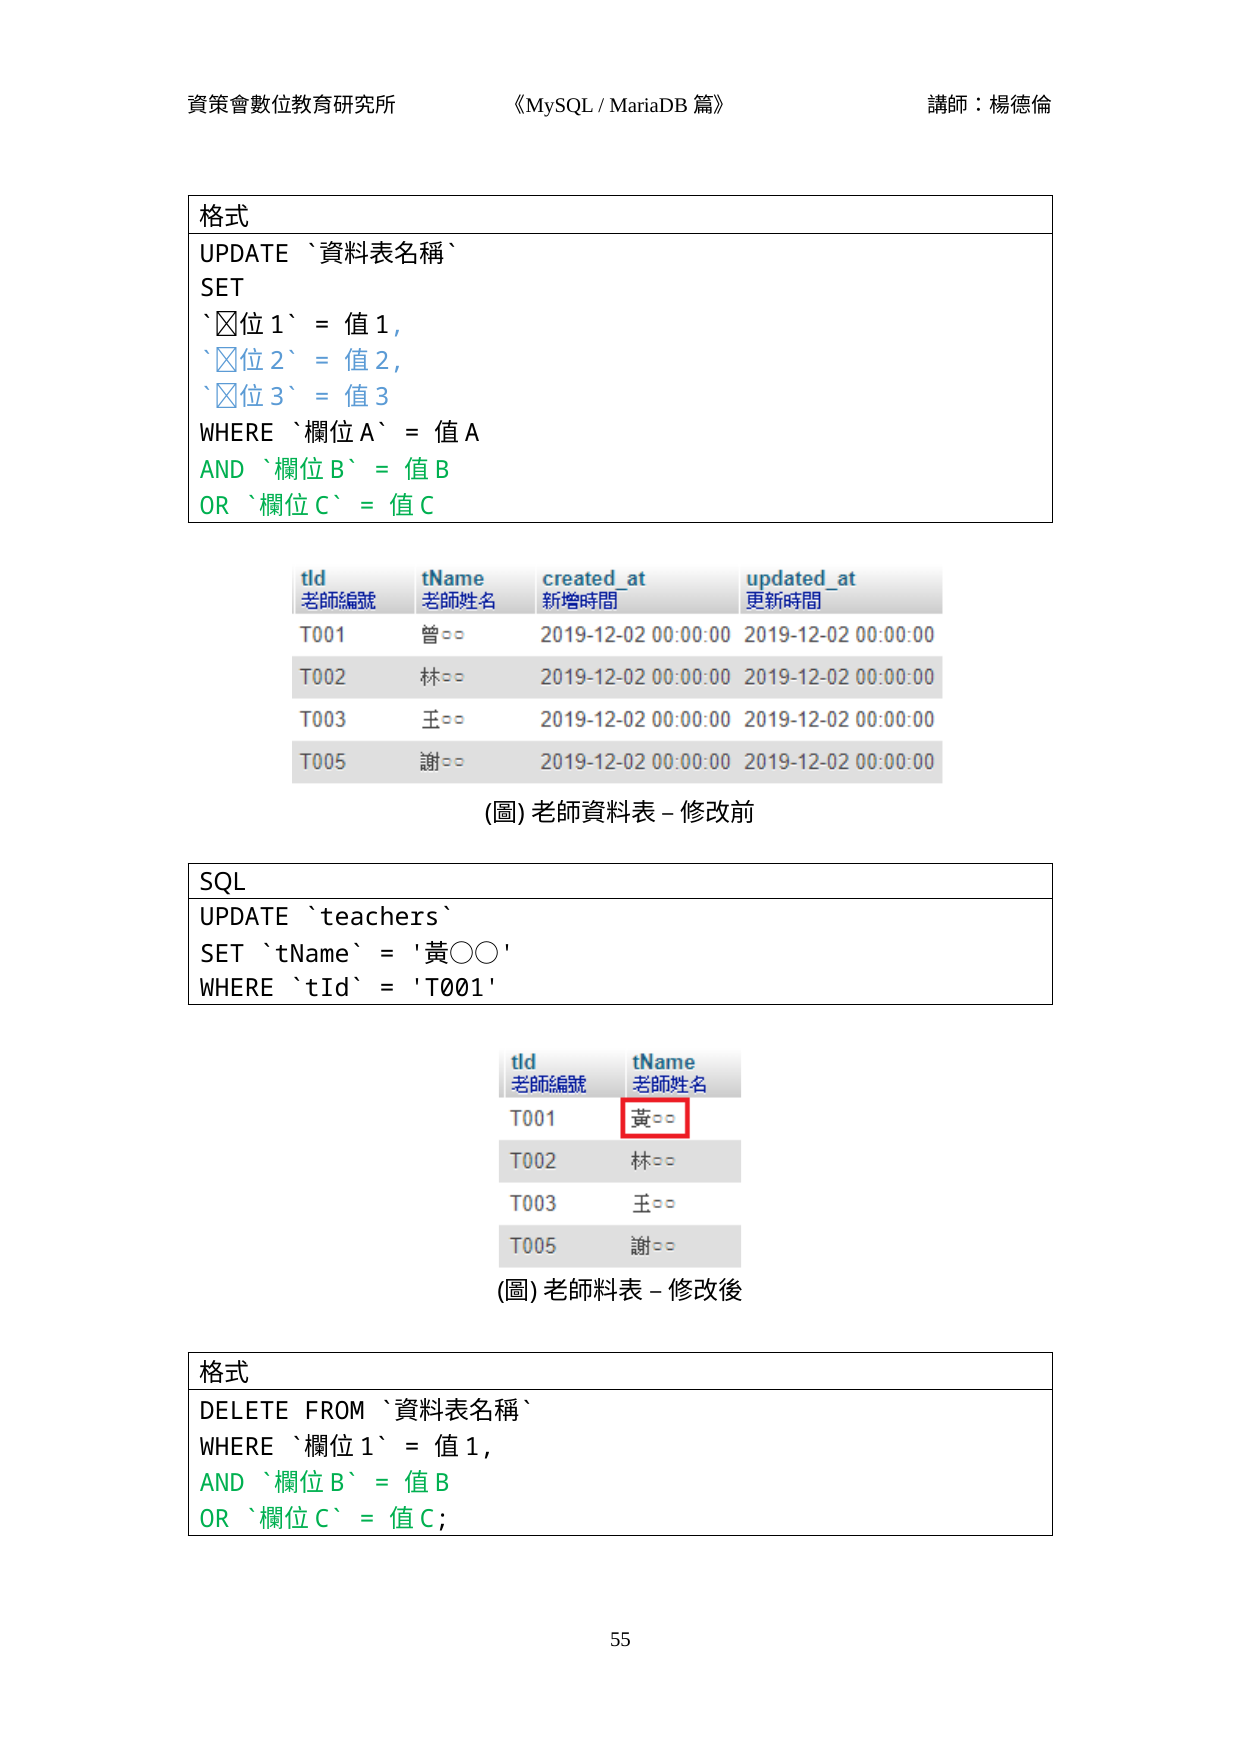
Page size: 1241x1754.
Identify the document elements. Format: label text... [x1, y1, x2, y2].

picture [292, 556, 949, 793]
table_header SQL [189, 864, 1052, 898]
table_header 格式 [189, 196, 1052, 233]
table_cell UPDATE `資料表名稱` SET `𣟬位1` = 值1, `𣟬位2` = 值2, `𣟬位3` = 值3 WHERE `欄位A` = 值A AND `欄位B` = 值B OR `欄位C` = 值C [189, 234, 1052, 522]
text (圖) 老師料表 – 修改後 [187, 1270, 1053, 1306]
picture [498, 1038, 742, 1271]
table_cell DELETE FROM `資料表名稱` WHERE `欄位1` = 值1, AND `欄位B` = 值B OR `欄位C` = 值C; [189, 1390, 1052, 1535]
table_cell UPDATE `teachers` SET `tName` = '黃○○' WHERE `tId` = 'T001' [189, 899, 1052, 1003]
text (圖) 老師資料表 – 修改前 [187, 793, 1053, 829]
table_header 格式 [189, 1353, 1052, 1389]
